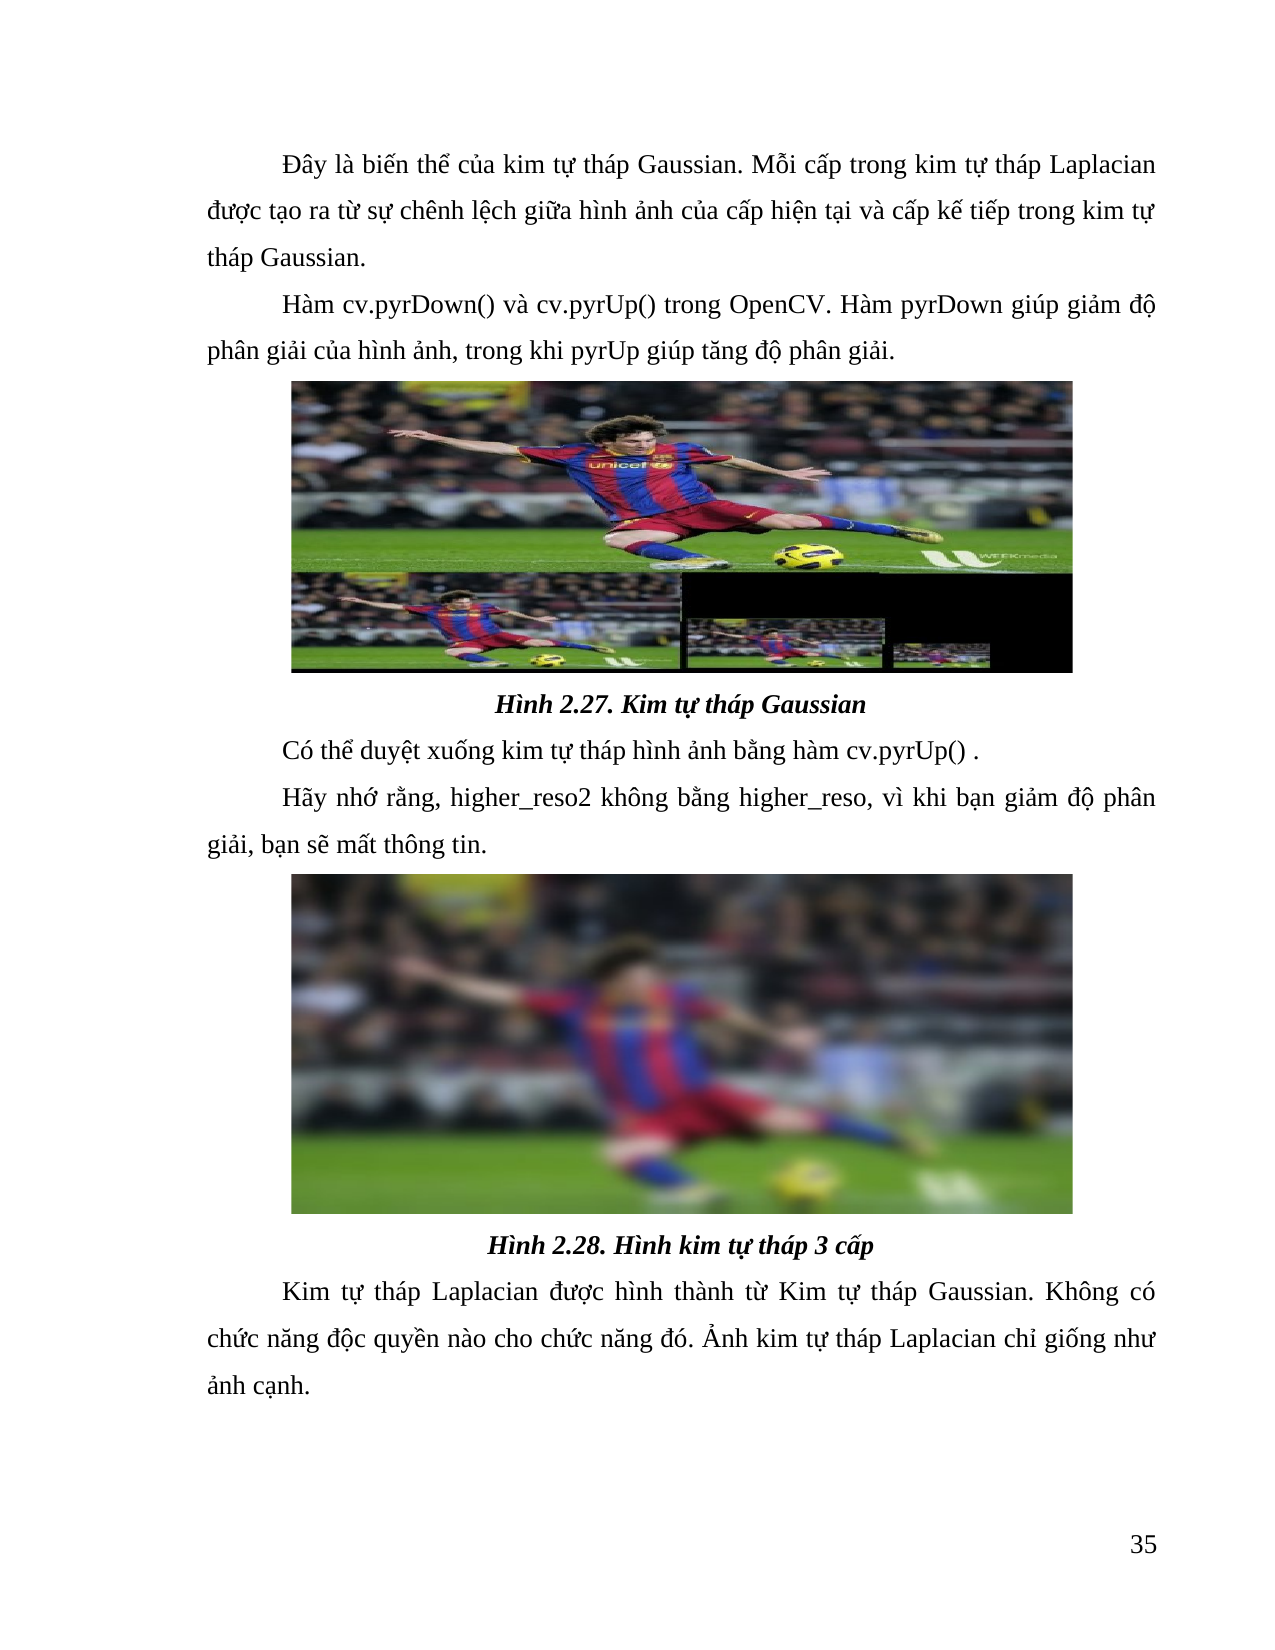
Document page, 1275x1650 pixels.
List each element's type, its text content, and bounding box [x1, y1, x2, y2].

text Có thể duyệt xuống kim tự tháp hình ảnh bằng hàm cv.pyrUp() . [207, 734, 1157, 766]
text Hãy nhớ rằng, higher_reso2 không bằng higher_reso, vì khi bạn giảm độ phân giải, bạn sẽ mất thông tin. [207, 781, 1157, 859]
text Hình 2.27. Kim tự tháp Gaussian [207, 688, 1157, 719]
text Hình 2.28. Hình kim tự tháp 3 cấp [207, 1229, 1157, 1260]
text Đây là biến thể của kim tự tháp Gaussian. Mỗi cấp trong kim tự tháp Laplacian được tạo ra từ sự chênh lệch giữa hình ảnh của cấp hiện tại và cấp kế tiếp trong kim tự tháp Gaussian. [207, 148, 1157, 272]
picture [291, 381, 1073, 673]
text Hàm cv.pyrDown() và cv.pyrUp() trong OpenCV. Hàm pyrDown giúp giảm độ phân giải của hình ảnh, trong khi pyrUp giúp tăng độ phân giải. [207, 288, 1157, 366]
text Kim tự tháp Laplacian được hình thành từ Kim tự tháp Gaussian. Không có chức năng độc quyền nào cho chức năng đó. Ảnh kim tự tháp Laplacian chỉ giống như ảnh cạnh. [207, 1275, 1157, 1400]
picture [291, 874, 1073, 1214]
